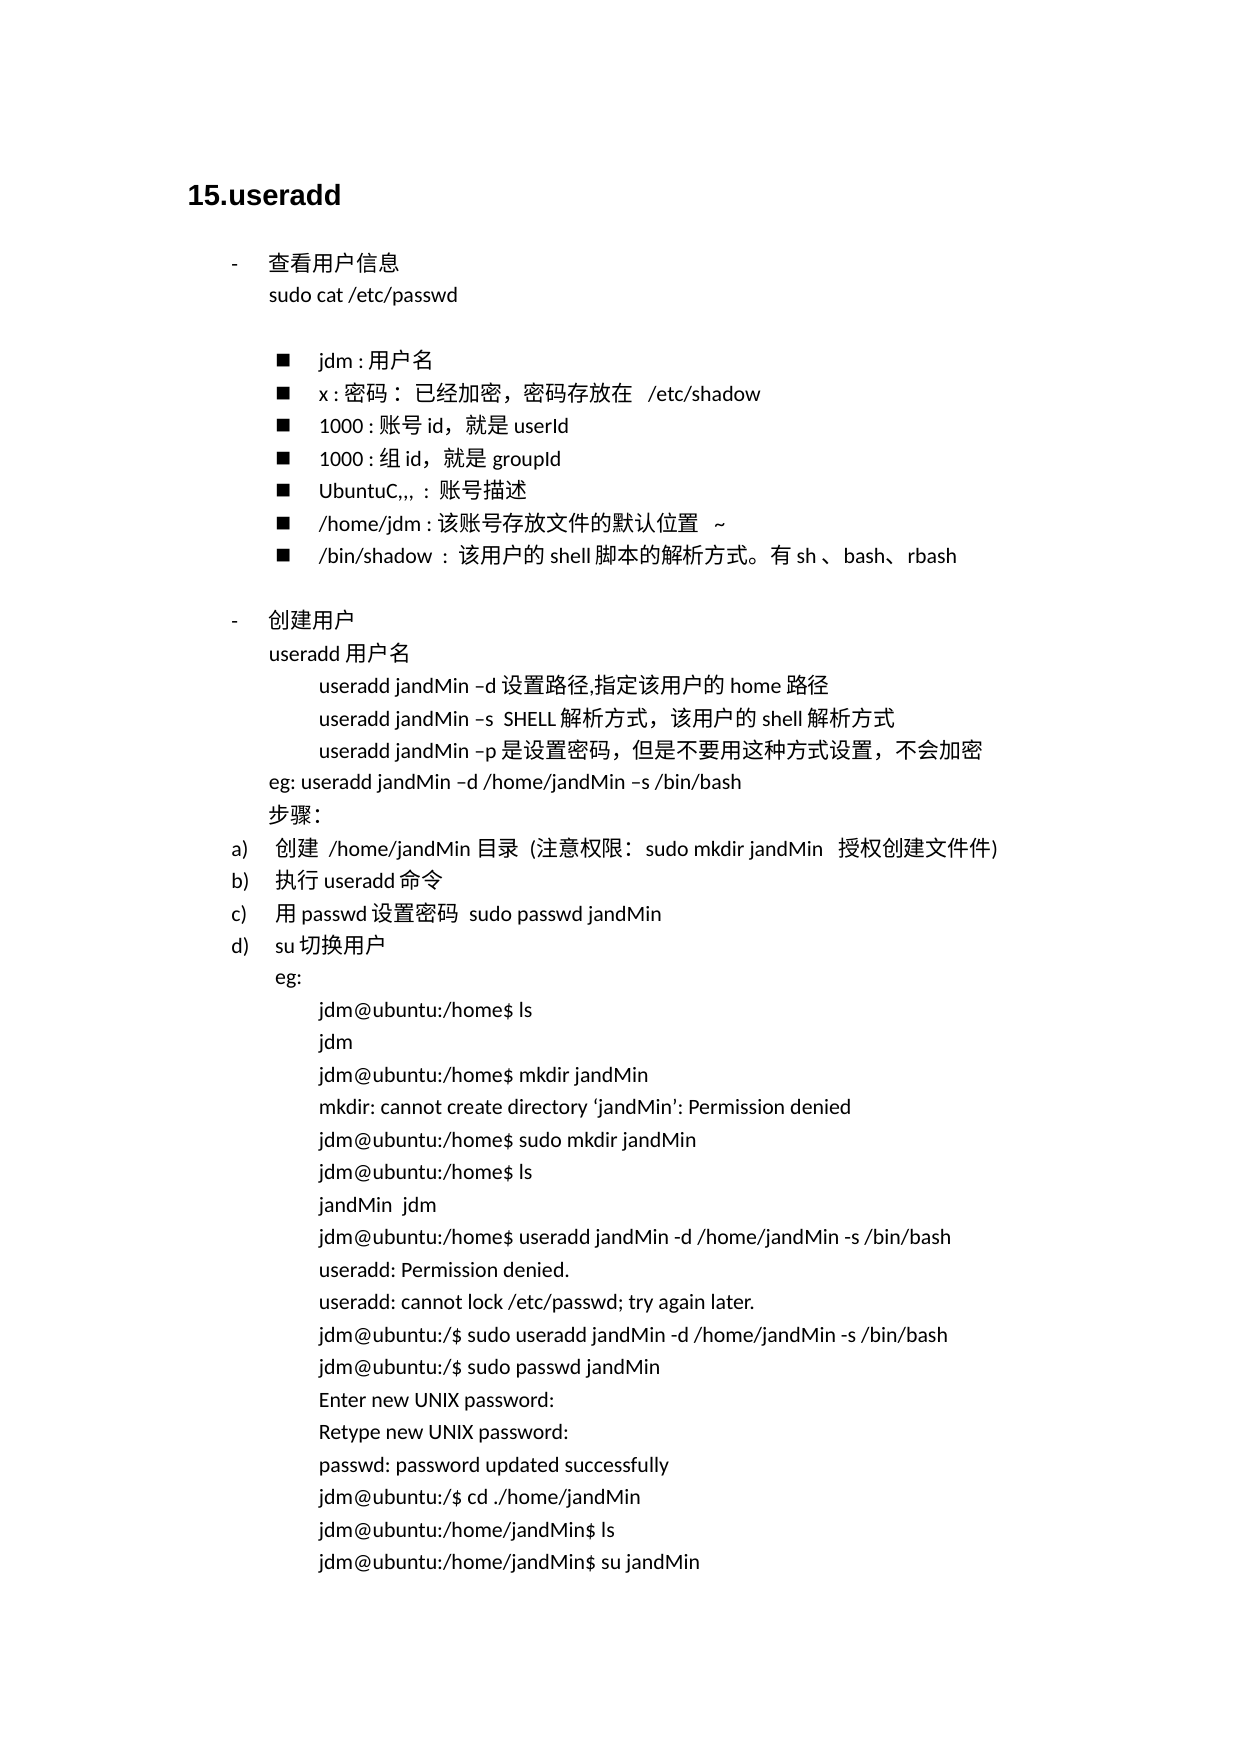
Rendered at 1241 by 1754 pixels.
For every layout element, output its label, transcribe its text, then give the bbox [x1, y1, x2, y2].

list /bin/shadow : 该用户的shell脚本的解析方式。有sh 、bash、rbash [275, 538, 1053, 570]
list passwd: password updated successfully [275, 1448, 1053, 1480]
list 执行 useradd命令 [231, 863, 1053, 895]
list 创建 /home/jandMin 目录 (注意权限：sudo mkdir jandMin 授权创建文件件) [231, 830, 1053, 863]
list jdm@ubuntu:/home$ useradd jandMin -d /home/jandMin -s /bin/bash [275, 1220, 1053, 1253]
list UbuntuC,,, : 账号描述 [275, 473, 1053, 505]
list 查看用户信息 [231, 245, 1053, 278]
list jdm : 用户名 [275, 343, 1053, 375]
list useradd 用户名 [269, 635, 1053, 668]
list jdm@ubuntu:/$ sudo useradd jandMin -d /home/jandMin -s /bin/bash [275, 1318, 1053, 1350]
list jdm@ubuntu:/home$ ls [275, 1155, 1053, 1188]
list useradd jandMin –p 是设置密码，但是不要用这种方式设置，不会加密 [269, 733, 1053, 765]
list eg: [275, 960, 1053, 993]
list 1000 : 组id，就是 groupId [275, 440, 1053, 473]
list Enter new UNIX password: [275, 1383, 1053, 1415]
list Retype new UNIX password: [275, 1415, 1053, 1448]
list mkdir: cannot create directory ‘jandMin’: Permission denied [275, 1090, 1053, 1123]
list x : 密码 ：已经加密，密码存放在 /etc/shadow [275, 375, 1053, 408]
list 创建用户 [231, 603, 1053, 635]
list /home/jdm : 该账号存放文件的默认位置 ~ [275, 505, 1053, 538]
list su切换用户 [231, 928, 1053, 960]
list sudo cat /etc/passwd [269, 278, 1053, 310]
list 步骤： [269, 798, 1053, 830]
list useradd jandMin –s SHELL解析方式，该用户的shell解析方式 [269, 700, 1053, 733]
list useradd: Permission denied. [275, 1253, 1053, 1285]
list useradd: cannot lock /etc/passwd; try again later. [275, 1285, 1053, 1318]
list jdm@ubuntu:/home/jandMin$ su jandMin [275, 1545, 1053, 1578]
list jdm@ubuntu:/home/jandMin$ ls [275, 1513, 1053, 1545]
list jdm [275, 1025, 1053, 1058]
list useradd jandMin –d 设置路径,指定该用户的home路径 [269, 668, 1053, 700]
list jdm@ubuntu:/home$ mkdir jandMin [275, 1058, 1053, 1090]
list jdm@ubuntu:/$ cd ./home/jandMin [275, 1480, 1053, 1513]
list jdm@ubuntu:/home$ ls [275, 993, 1053, 1025]
subtitle 15.useradd [187, 162, 1053, 227]
list 用passwd设置密码 sudo passwd jandMin [231, 895, 1053, 928]
list jdm@ubuntu:/home$ sudo mkdir jandMin [275, 1123, 1053, 1155]
list jdm@ubuntu:/$ sudo passwd jandMin [275, 1350, 1053, 1383]
list jandMin jdm [275, 1188, 1053, 1220]
list eg: useradd jandMin –d /home/jandMin –s /bin/bash [269, 765, 1053, 798]
list 1000 : 账号id，就是userId [275, 408, 1053, 440]
